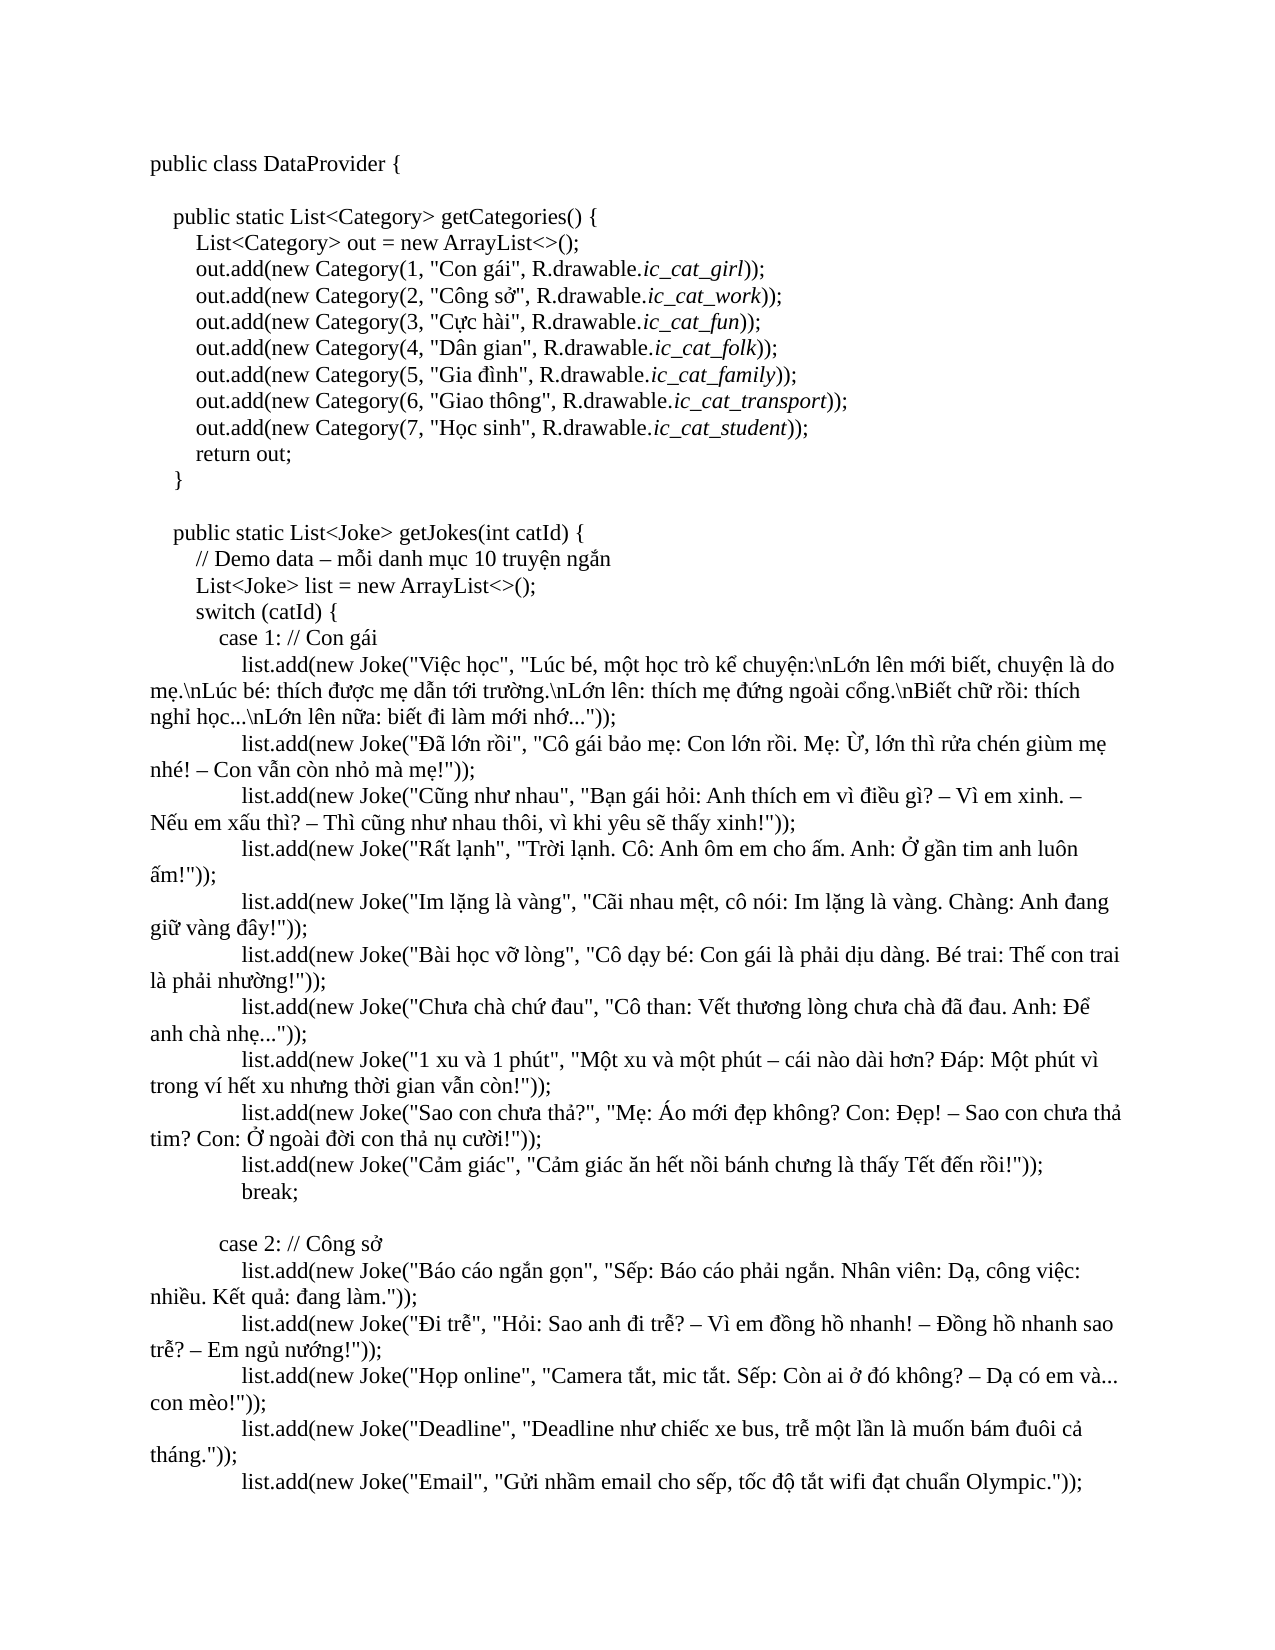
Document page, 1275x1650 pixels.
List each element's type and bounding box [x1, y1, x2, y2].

text [150, 150, 1125, 1494]
